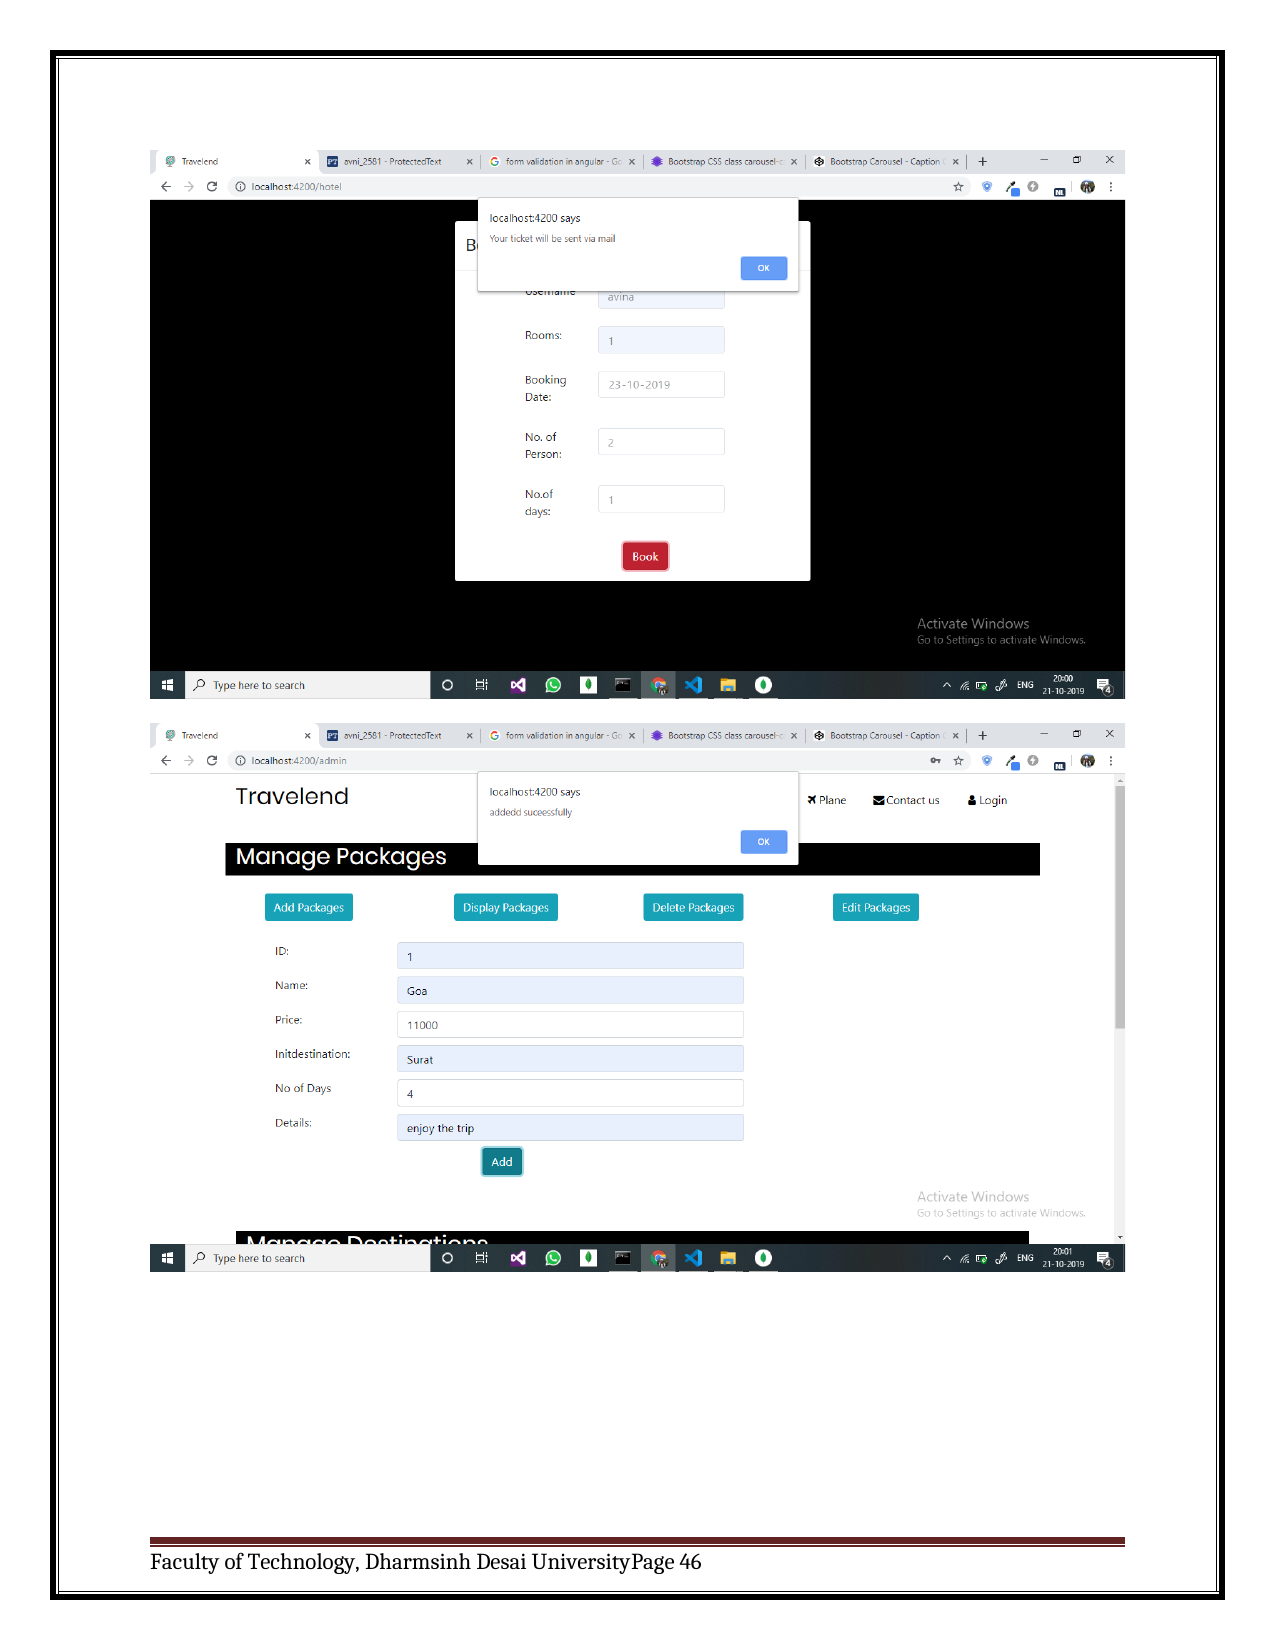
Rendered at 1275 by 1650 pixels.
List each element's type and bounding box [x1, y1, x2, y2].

picture [150, 723, 1125, 1272]
picture [150, 150, 1125, 699]
